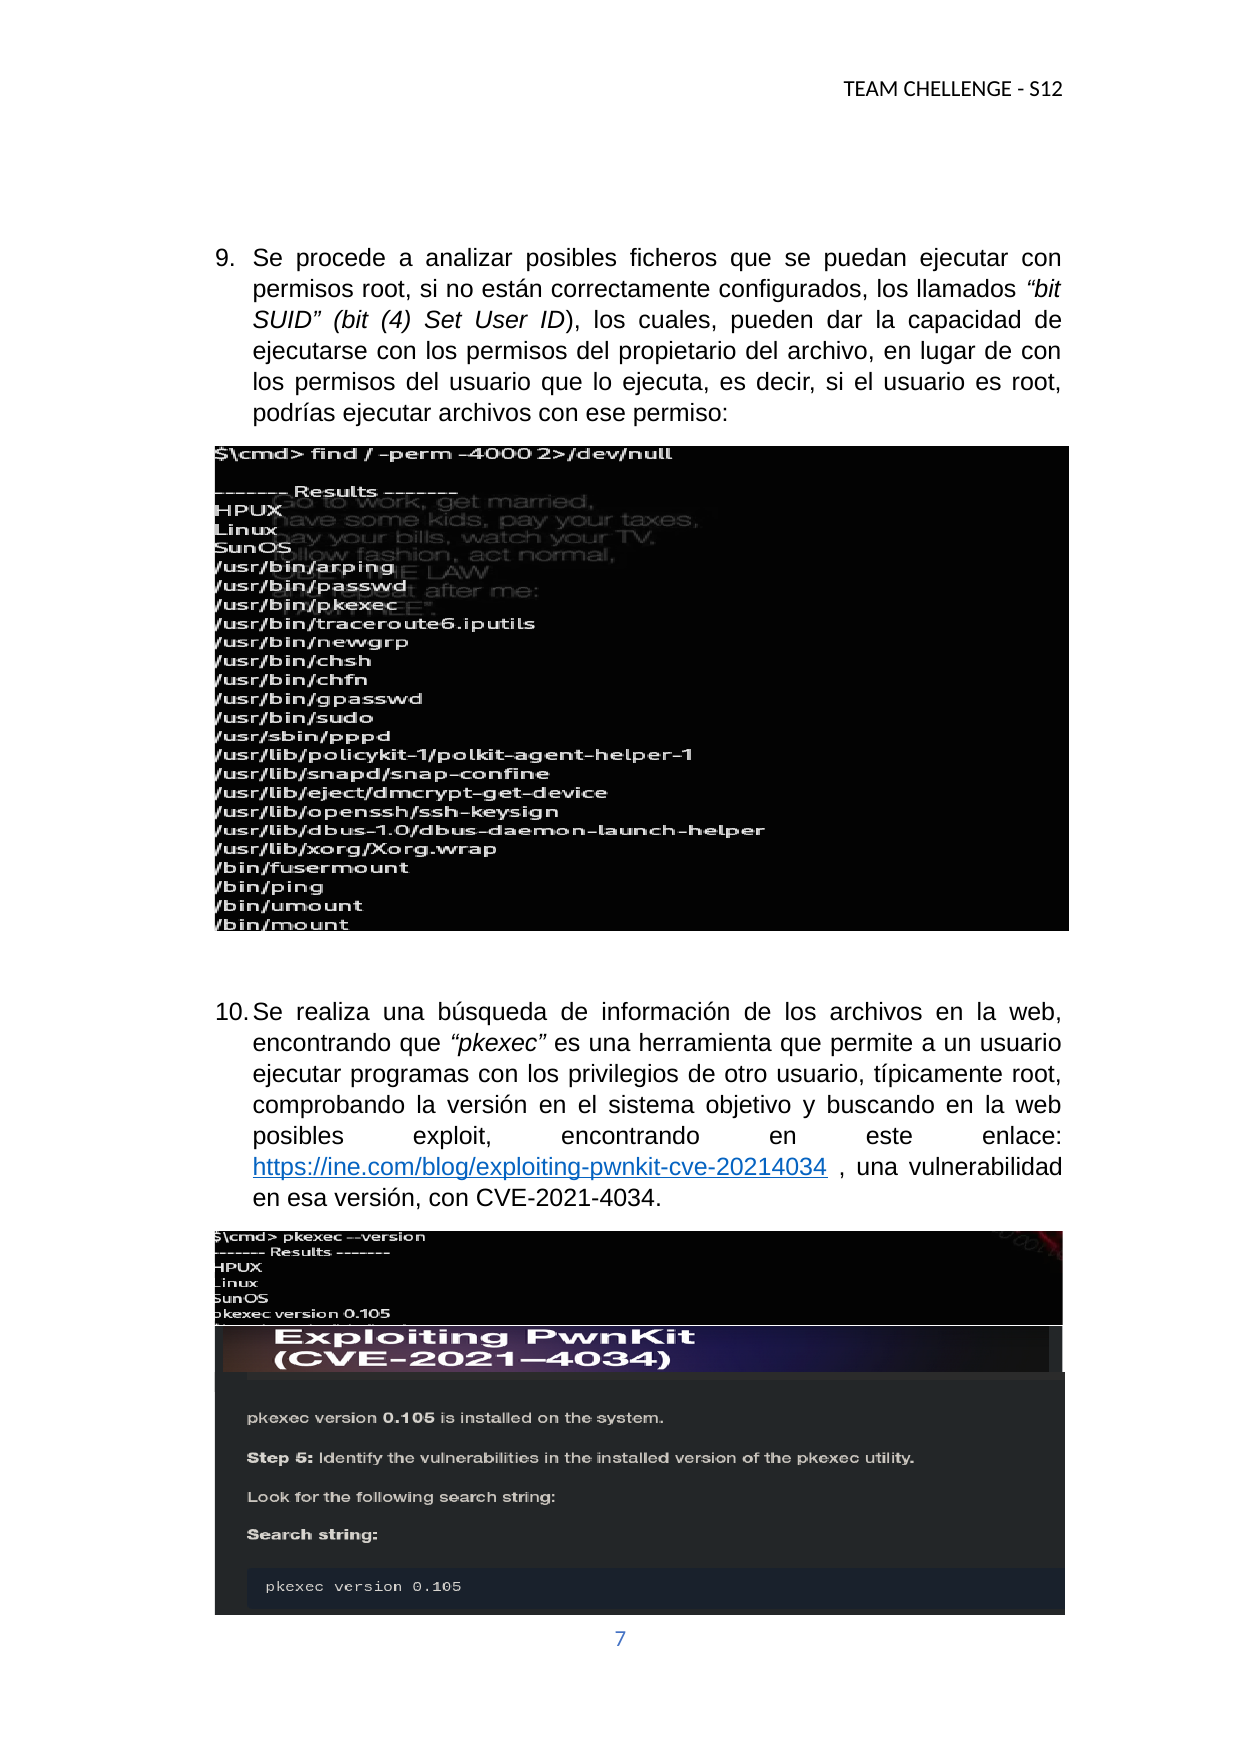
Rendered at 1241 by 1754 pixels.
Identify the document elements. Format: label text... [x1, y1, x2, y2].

picture [214, 1326, 1065, 1615]
picture [214, 1231, 1063, 1325]
list Se procede a analizar posibles ficheros que se puedan ejecutar con permisos root, si no están correctamente configurados, los llamados “bit SUID” (bit (4) Set User ID), los cuales, pueden dar la capacidad de ejecutarse con los permisos del propietario del archivo, en lugar de con los permisos del usuario que lo ejecuta, es decir, si el usuario es root, podrías ejecutar archivos con ese permiso: [215, 243, 1063, 427]
list Se realiza una búsqueda de información de los archivos en la web, encontrando que “pkexec” es una herramienta que permite a un usuario ejecutar programas con los privilegios de otro usuario, típicamente root, comprobando la versión en el sistema objetivo y buscando en la web posibles exploit, encontrando en este enlace: https://ine.com/blog/exploiting-pwnkit-cve-20214034 , una vulnerabilidad en esa versión, con CVE-2021-4034. [215, 997, 1063, 1212]
picture [214, 446, 1069, 931]
